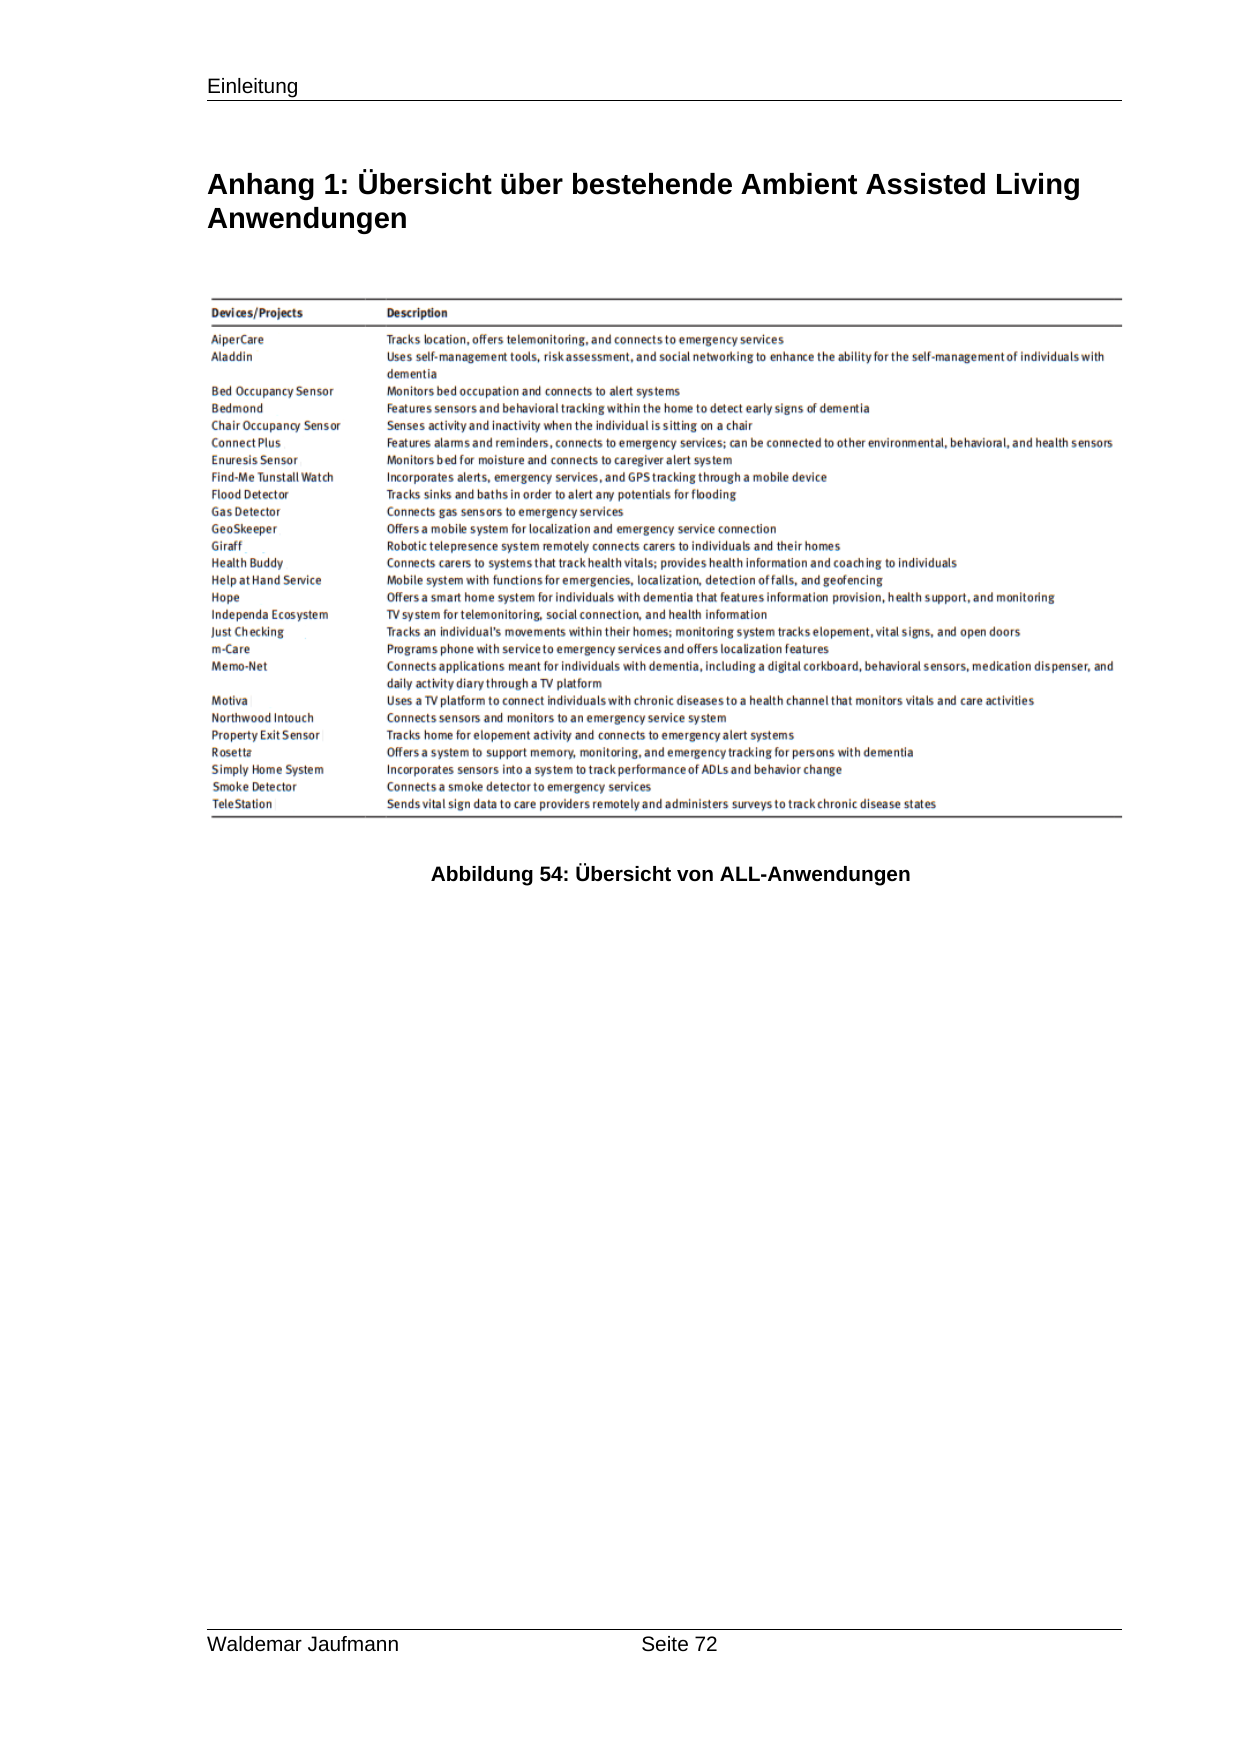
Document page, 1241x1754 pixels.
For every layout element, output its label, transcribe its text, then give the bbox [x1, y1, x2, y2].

picture [208, 294, 1123, 841]
subtitle Anhang 1: Übersicht über bestehende Ambient Assisted Living Anwendungen [207, 168, 1122, 235]
